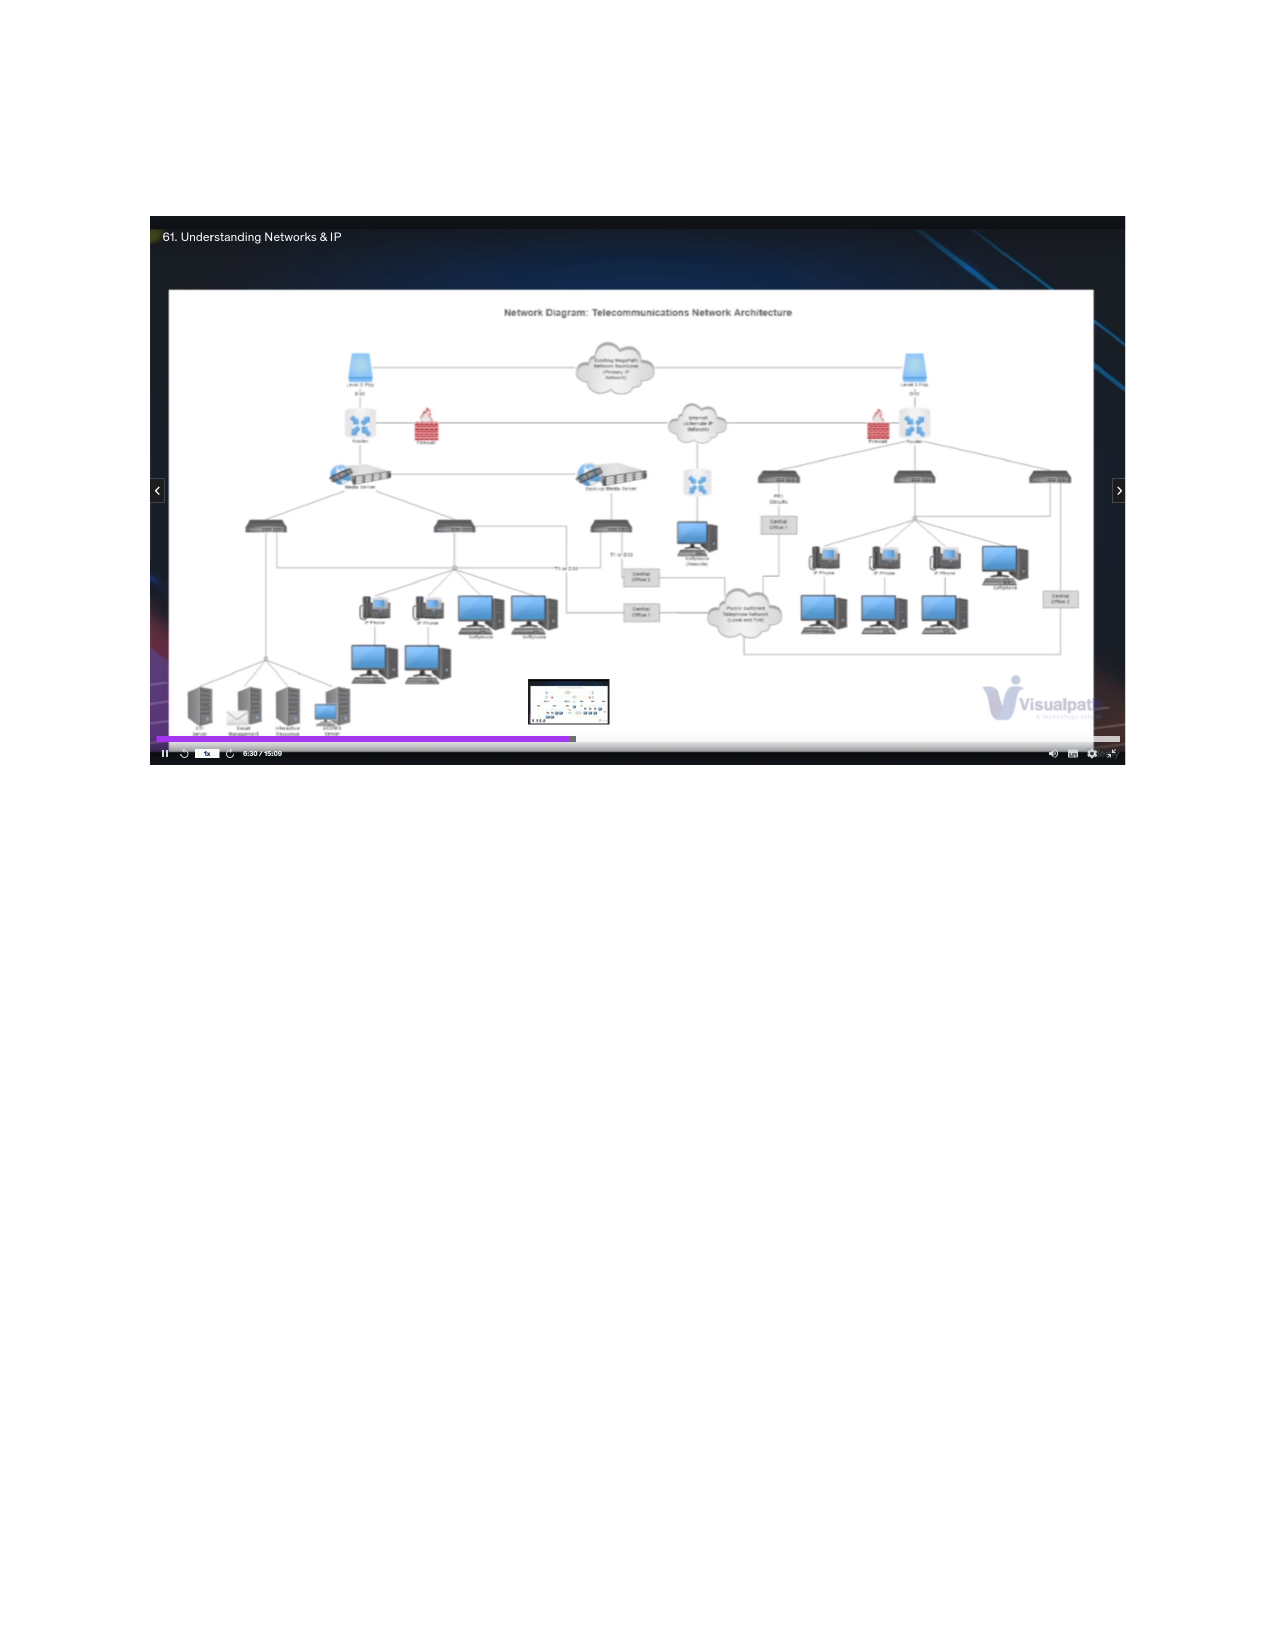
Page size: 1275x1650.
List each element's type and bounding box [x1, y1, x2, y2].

picture [150, 216, 1125, 765]
